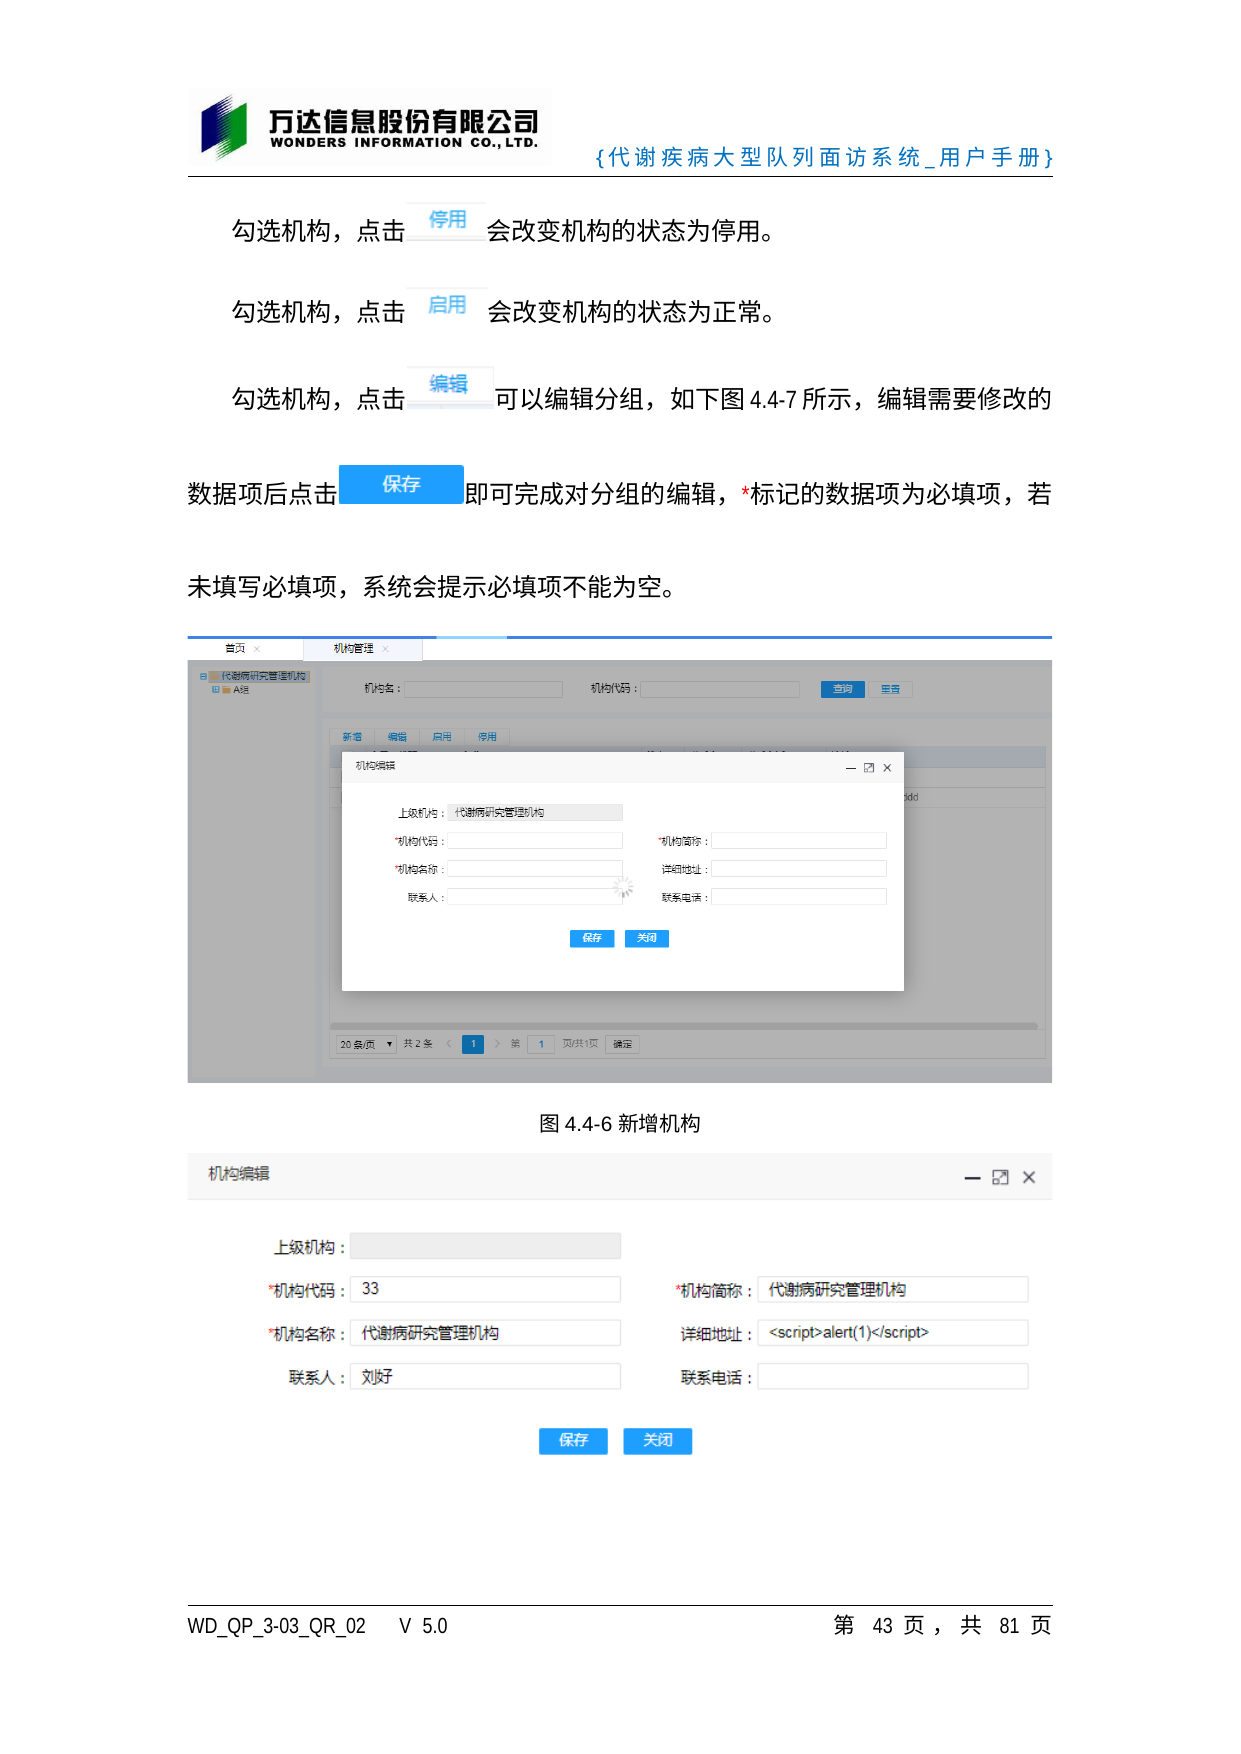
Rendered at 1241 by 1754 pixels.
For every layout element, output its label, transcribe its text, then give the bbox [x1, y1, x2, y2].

text 勾选机构，点击可以编辑分组，如下图4.4-7所示，编辑需要修改的数据项后点击即可完成对分组的编辑，*标记的数据项为必填项，若未填写必填项，系统会提示必填项不能为空。 [187, 358, 1053, 618]
text 图 4.4-6 新增机构 [187, 1106, 1053, 1138]
picture [406, 201, 486, 241]
picture [406, 286, 488, 322]
picture [187, 88, 552, 166]
picture [406, 366, 495, 409]
picture [187, 1153, 1053, 1520]
picture [338, 465, 464, 504]
text 勾选机构，点击会改变机构的状态为停用。 [187, 192, 1053, 257]
picture [187, 636, 1053, 1083]
text 勾选机构，点击会改变机构的状态为正常。 [187, 275, 1053, 340]
